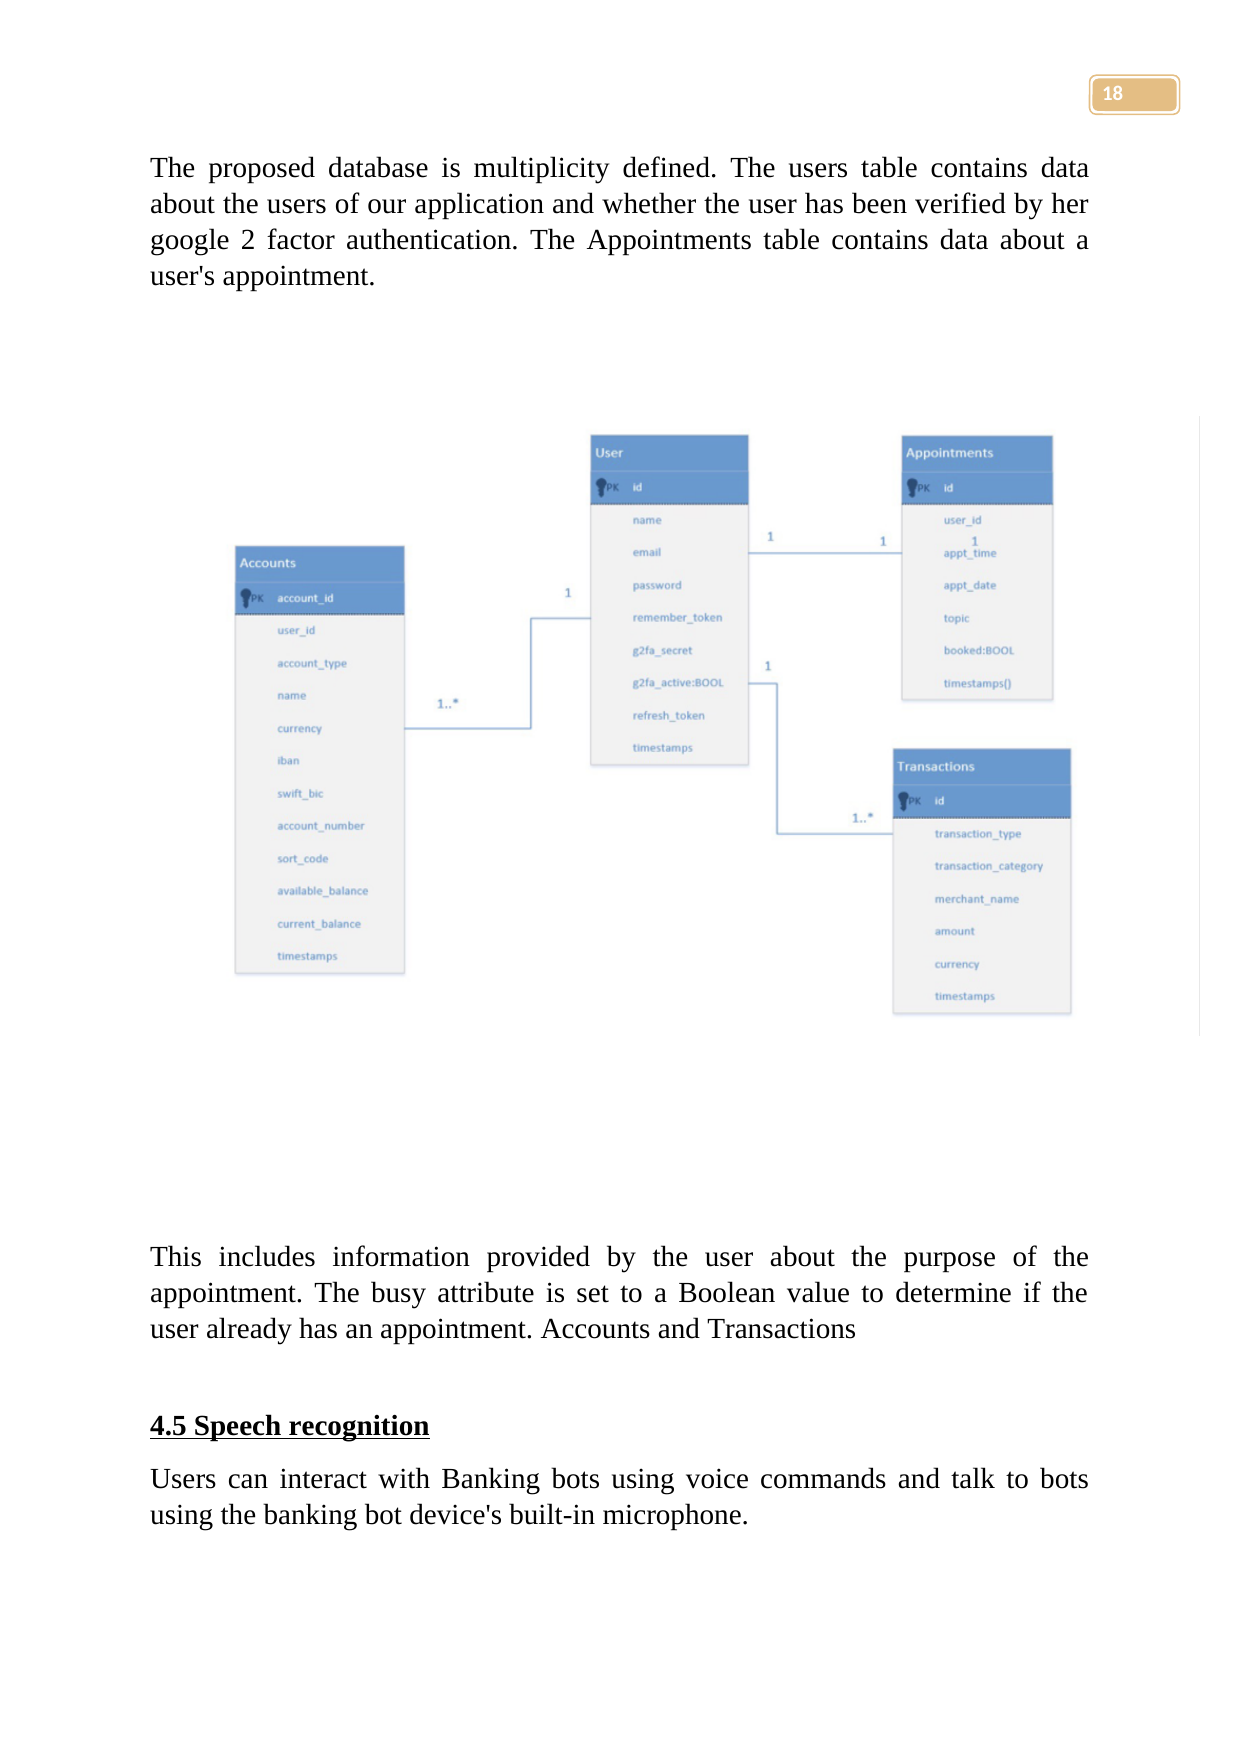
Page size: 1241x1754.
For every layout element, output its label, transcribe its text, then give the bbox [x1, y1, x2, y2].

text The proposed database is multiplicity defined. The users table contains data about the users of our application and whether the user has been verified by her google 2 factor authentication. The Appointments table contains data about a user's appointment. [150, 150, 1090, 292]
text Users can interact with Banking bots using voice commands and talk to bots using the banking bot device's built-in microphone. [150, 1461, 1090, 1531]
picture [150, 416, 1200, 1036]
text 4.5 Speech recognition [150, 1408, 1090, 1442]
text This includes information provided by the user about the purpose of the appointment. The busy attribute is set to a Boolean value to determine if the user already has an appointment. Accounts and Transactions [150, 1239, 1090, 1345]
